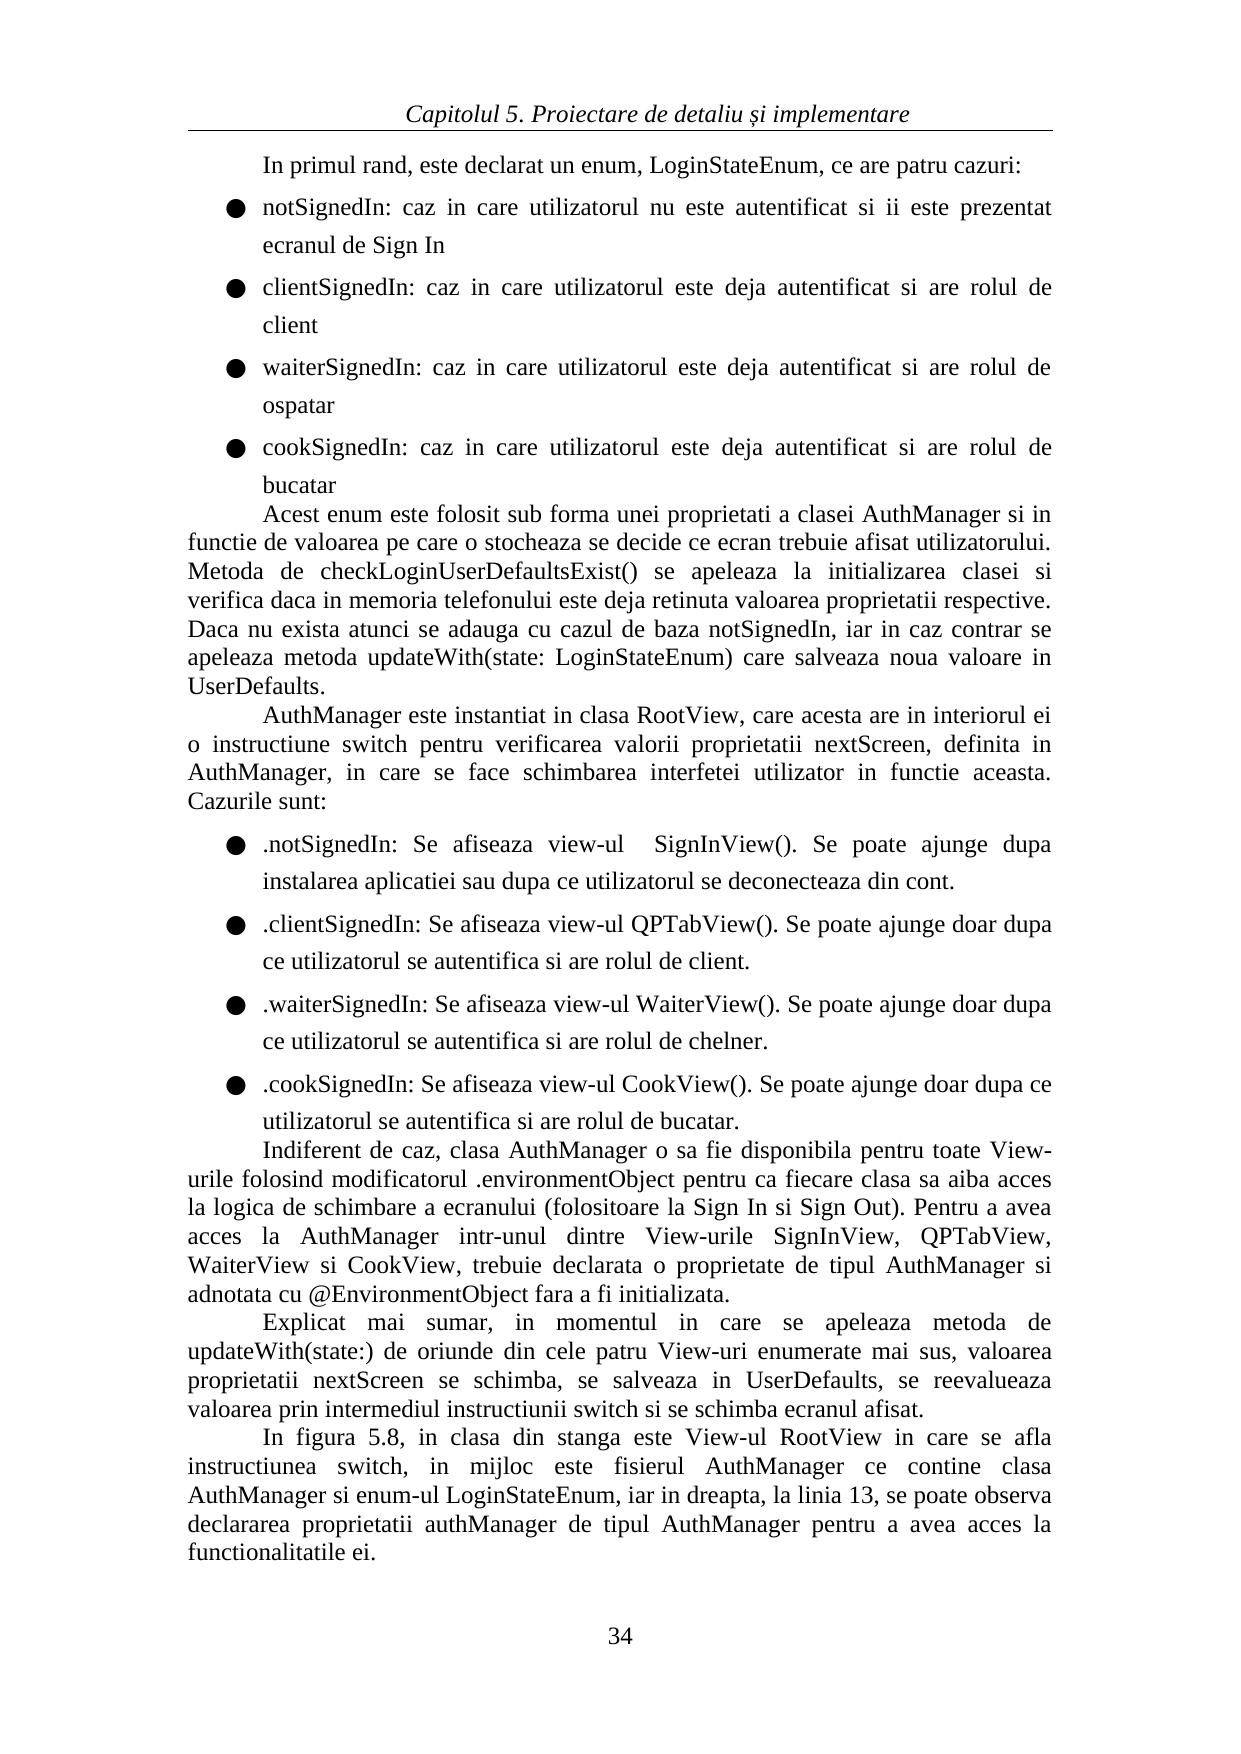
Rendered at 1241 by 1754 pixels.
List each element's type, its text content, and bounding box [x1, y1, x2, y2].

list waiterSignedIn: caz in care utilizatorul este deja autentificat si are rolul de ospatar [225, 339, 1053, 419]
text Acest enum este folosit sub forma unei proprietati a clasei AuthManager si in functie de valoarea pe care o stocheaza se decide ce ecran trebuie afisat utilizatorului. Metoda de checkLoginUserDefaultsExist() se apeleaza la initializarea clasei si verifica daca in memoria telefonului este deja retinuta valoarea proprietatii respective. Daca nu exista atunci se adauga cu cazul de baza notSignedIn, iar in caz contrar se apeleaza metoda updateWith(state: LoginStateEnum) care salveaza noua valoare in UserDefaults. [187, 499, 1053, 700]
list notSignedIn: caz in care utilizatorul nu este autentificat si ii este prezentat ecranul de Sign In [225, 179, 1053, 259]
text In primul rand, este declarat un enum, LoginStateEnum, ce are patru cazuri: [187, 150, 1053, 179]
list .cookSignedIn: Se afiseaza view-ul CookView(). Se poate ajunge doar dupa ce utilizatorul se autentifica si are rolul de bucatar. [225, 1055, 1053, 1135]
list .clientSignedIn: Se afiseaza view-ul QPTabView(). Se poate ajunge doar dupa ce utilizatorul se autentifica si are rolul de client. [225, 895, 1053, 975]
text Explicat mai sumar, in momentul in care se apeleaza metoda de updateWith(state:) de oriunde din cele patru View-uri enumerate mai sus, valoarea proprietatii nextScreen se schimba, se salveaza in UserDefaults, se reevalueaza valoarea prin intermediul instructiunii switch si se schimba ecranul afisat. [187, 1307, 1053, 1422]
text Indiferent de caz, clasa AuthManager o sa fie disponibila pentru toate View-urile folosind modificatorul .environmentObject pentru ca fiecare clasa sa aiba acces la logica de schimbare a ecranului (folositoare la Sign In si Sign Out). Pentru a avea acces la AuthManager intr-unul dintre View-urile SignInView, QPTabView, WaiterView si CookView, trebuie declarata o proprietate de tipul AuthManager si adnotata cu @EnvironmentObject fara a fi initializata. [187, 1135, 1053, 1307]
text AuthManager este instantiat in clasa RootView, care acesta are in interiorul ei o instructiune switch pentru verificarea valorii proprietatii nextScreen, definita in AuthManager, in care se face schimbarea interfetei utilizator in functie aceasta. Cazurile sunt: [187, 700, 1053, 815]
list .notSignedIn: Se afiseaza view-ul SignInView(). Se poate ajunge dupa instalarea aplicatiei sau dupa ce utilizatorul se deconecteaza din cont. [225, 815, 1053, 895]
list clientSignedIn: caz in care utilizatorul este deja autentificat si are rolul de client [225, 259, 1053, 339]
text In figura 5.8, in clasa din stanga este View-ul RootView in care se afla instructiunea switch, in mijloc este fisierul AuthManager ce contine clasa AuthManager si enum-ul LoginStateEnum, iar in dreapta, la linia 13, se poate observa declararea proprietatii authManager de tipul AuthManager pentru a avea acces la functionalitatile ei. [187, 1422, 1053, 1566]
list .waiterSignedIn: Se afiseaza view-ul WaiterView(). Se poate ajunge doar dupa ce utilizatorul se autentifica si are rolul de chelner. [225, 975, 1053, 1055]
list cookSignedIn: caz in care utilizatorul este deja autentificat si are rolul de bucatar [225, 419, 1053, 499]
